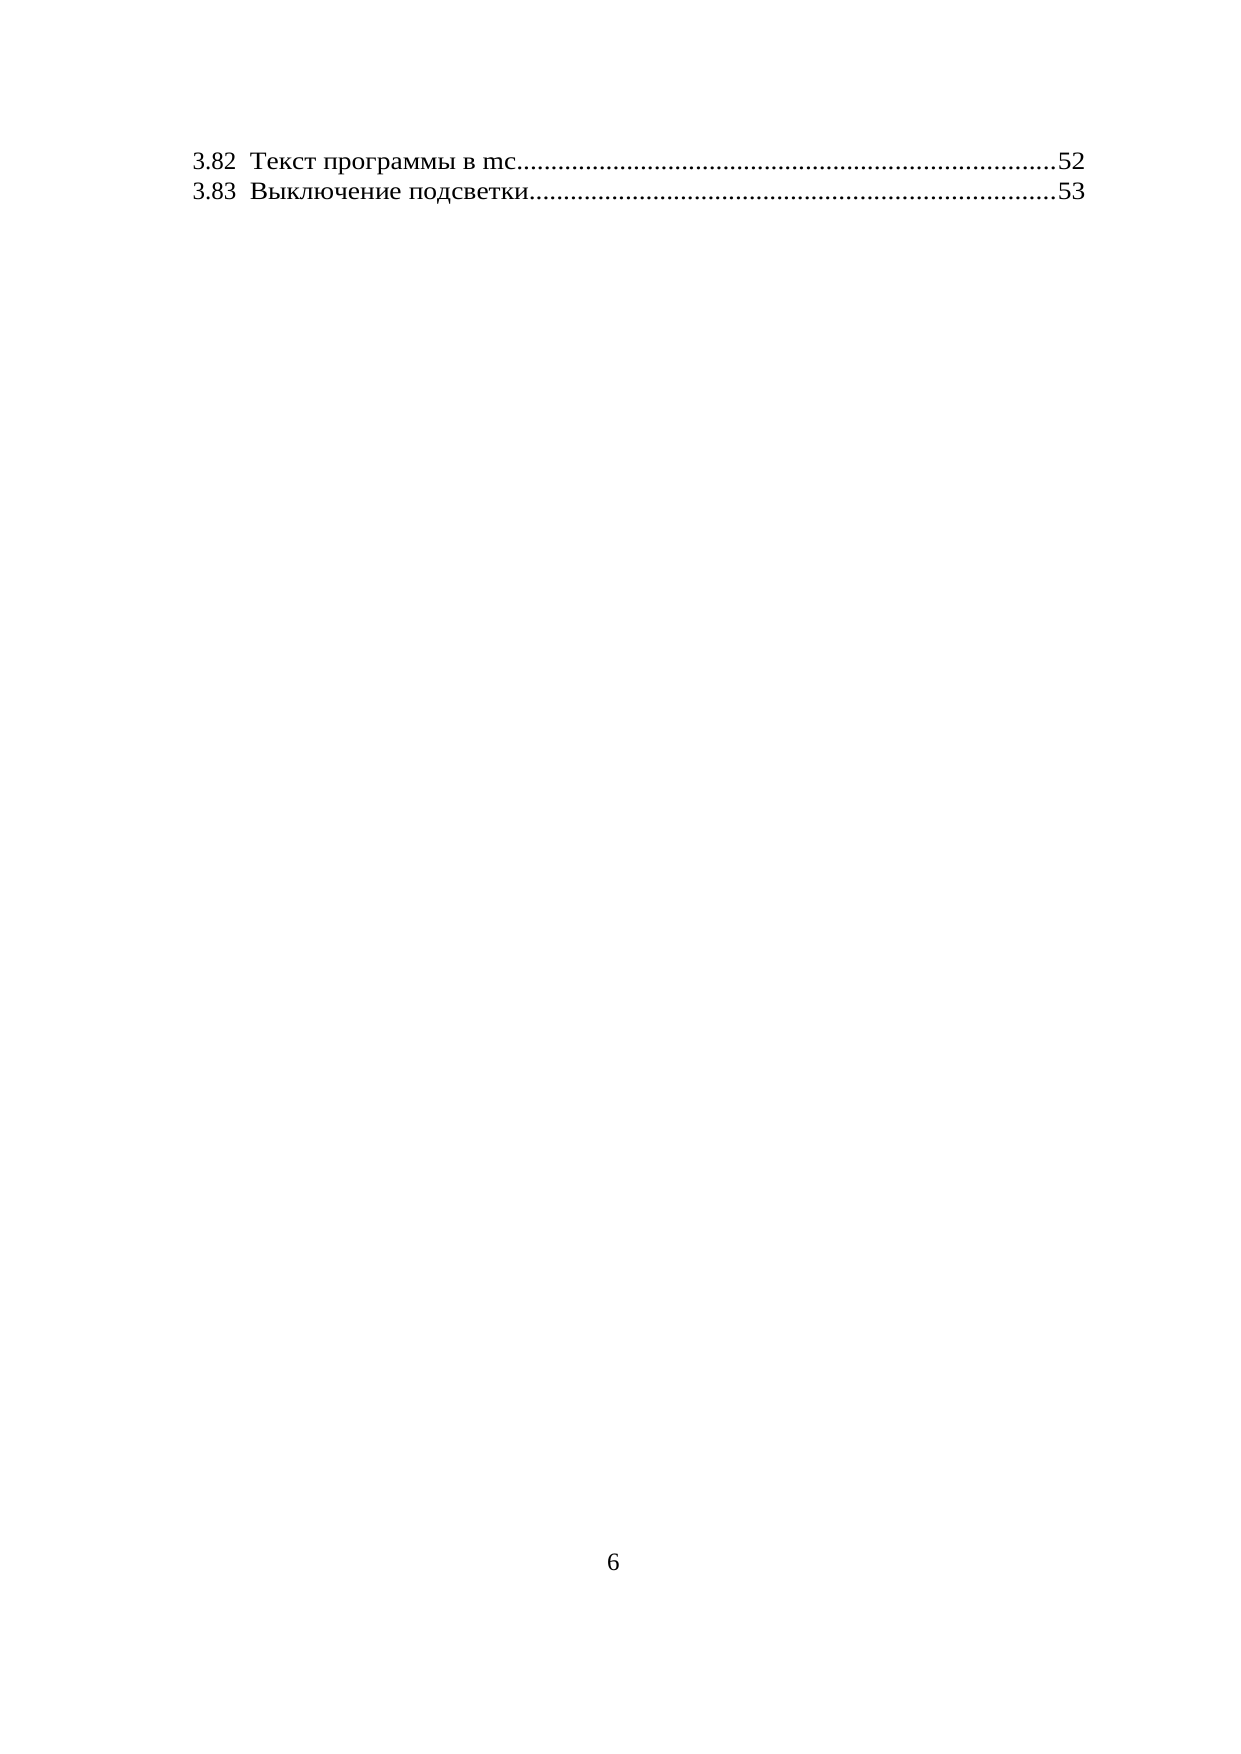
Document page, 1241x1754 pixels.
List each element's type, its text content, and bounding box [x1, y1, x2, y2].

list Выключение подсветки 53 [192, 176, 1103, 205]
list Текст программы в mc 52 [192, 146, 1103, 174]
